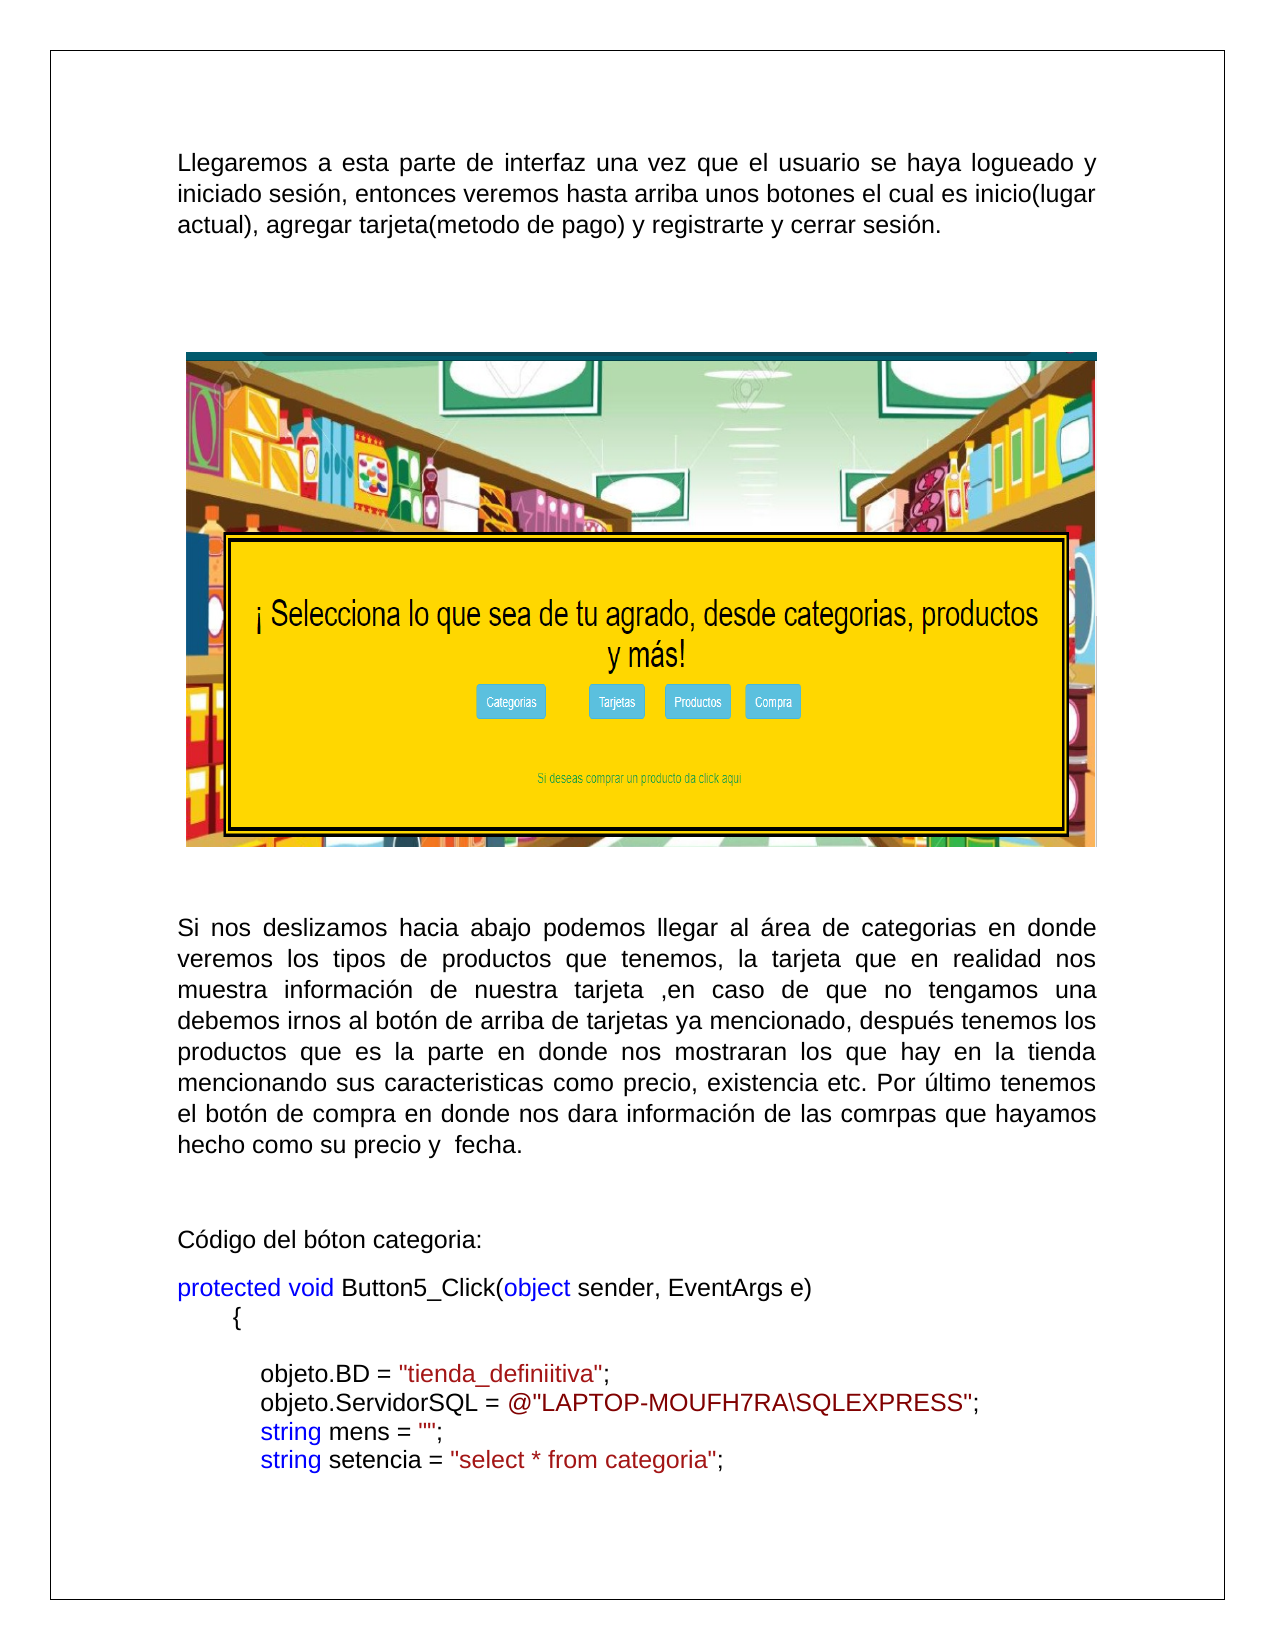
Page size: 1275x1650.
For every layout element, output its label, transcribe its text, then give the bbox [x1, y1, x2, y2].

text Llegaremos a esta parte de interfaz una vez que el usuario se haya logueado y iniciado sesión, entonces veremos hasta arriba unos botones el cual es inicio(lugar actual), agregar tarjeta(metodo de pago) y registrarte y cerrar sesión. [177, 147, 1098, 238]
text objeto.ServidorSQL = @"LAPTOP-MOUFH7RA\SQLEXPRESS"; [177, 1388, 1098, 1417]
text protected void Button5_Click(object sender, EventArgs e) [177, 1273, 1098, 1302]
picture [186, 352, 1097, 847]
text { [177, 1302, 1098, 1331]
text Código del bóton categoria: [177, 1225, 1098, 1254]
text string mens = ""; [177, 1417, 1098, 1446]
text Si nos deslizamos hacia abajo podemos llegar al área de categorias en donde veremos los tipos de productos que tenemos, la tarjeta que en realidad nos muestra información de nuestra tarjeta ,en caso de que no tengamos una debemos irnos al botón de arriba de tarjetas ya mencionado, después tenemos los productos que es la parte en donde nos mostraran los que hay en la tienda mencionando sus caracteristicas como precio, existencia etc. Por último tenemos el botón de compra en donde nos dara información de las comrpas que hayamos hecho como su precio y fecha. [177, 913, 1098, 1159]
text string setencia = "select * from categoria"; [177, 1446, 1098, 1474]
text objeto.BD = "tienda_definiitiva"; [177, 1359, 1098, 1388]
